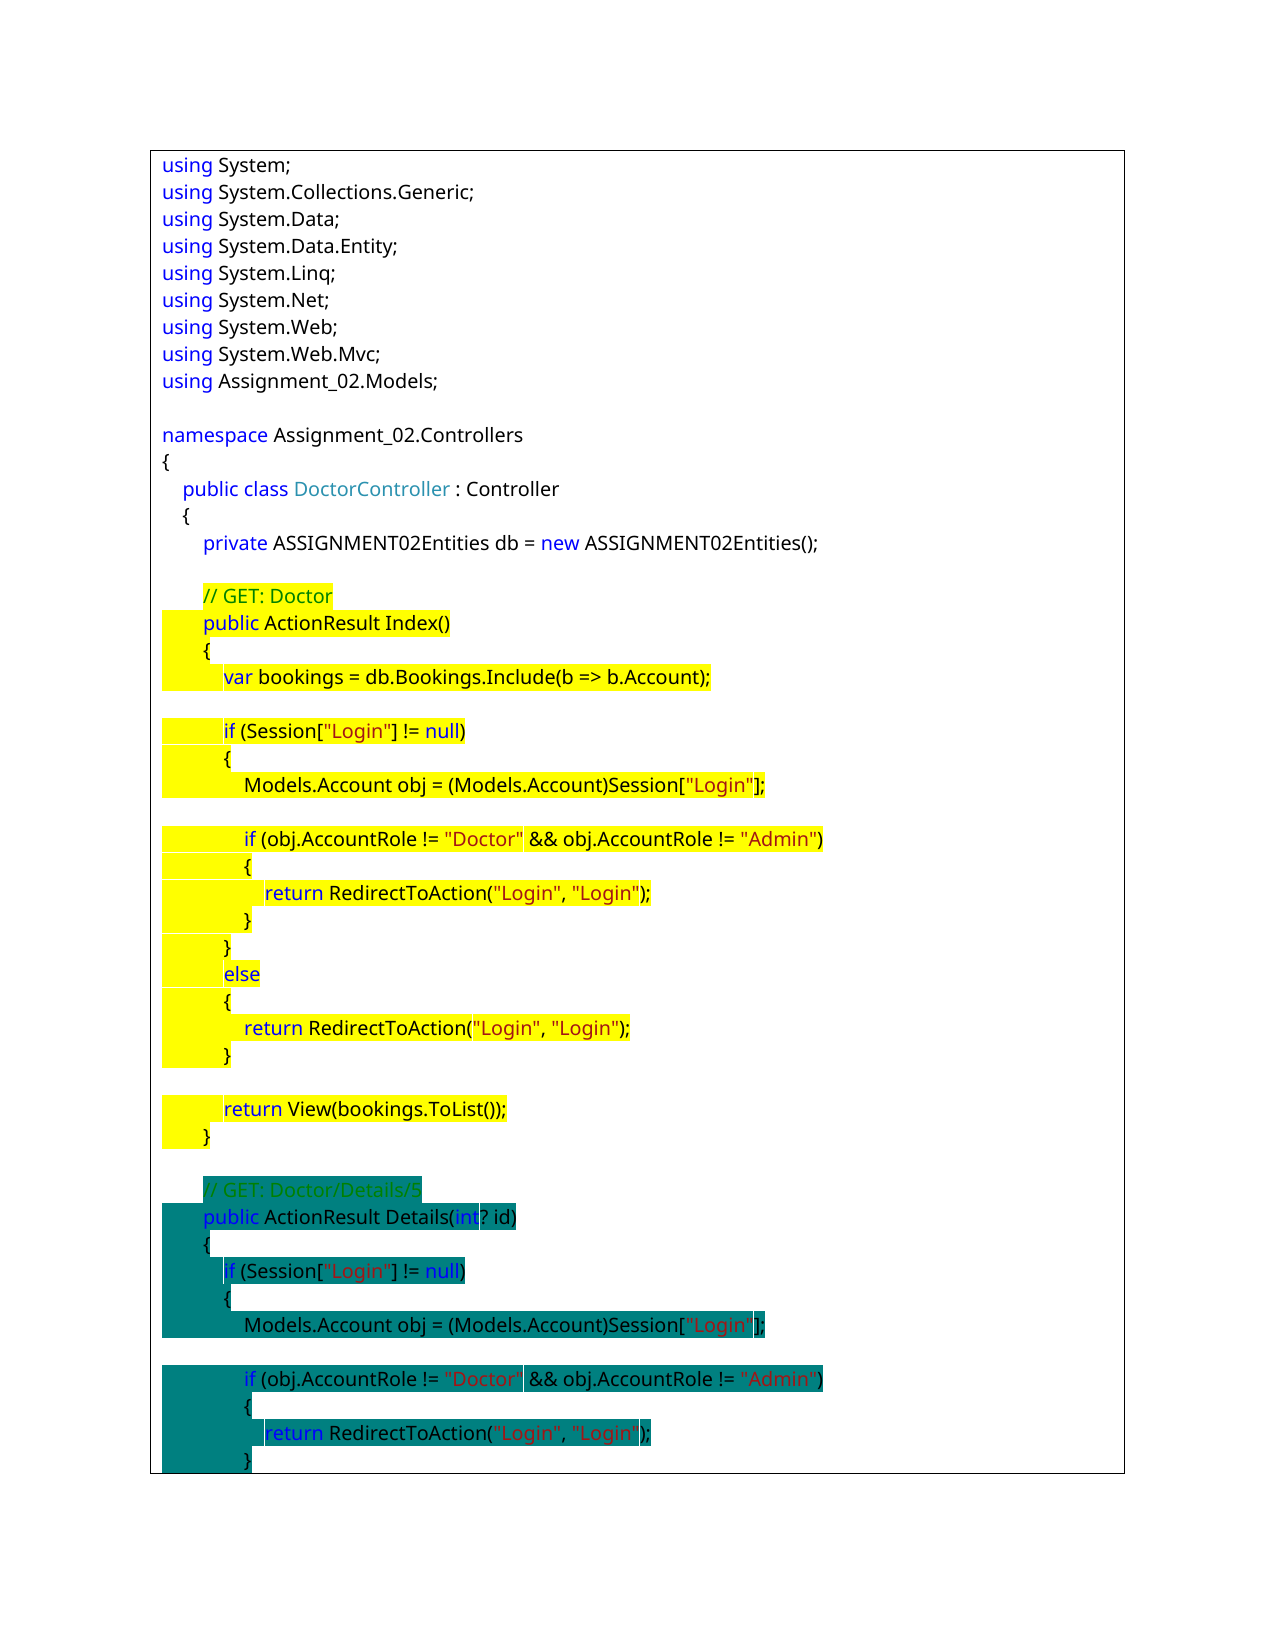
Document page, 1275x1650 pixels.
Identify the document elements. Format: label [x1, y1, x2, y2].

table_header [151, 151, 1124, 1473]
